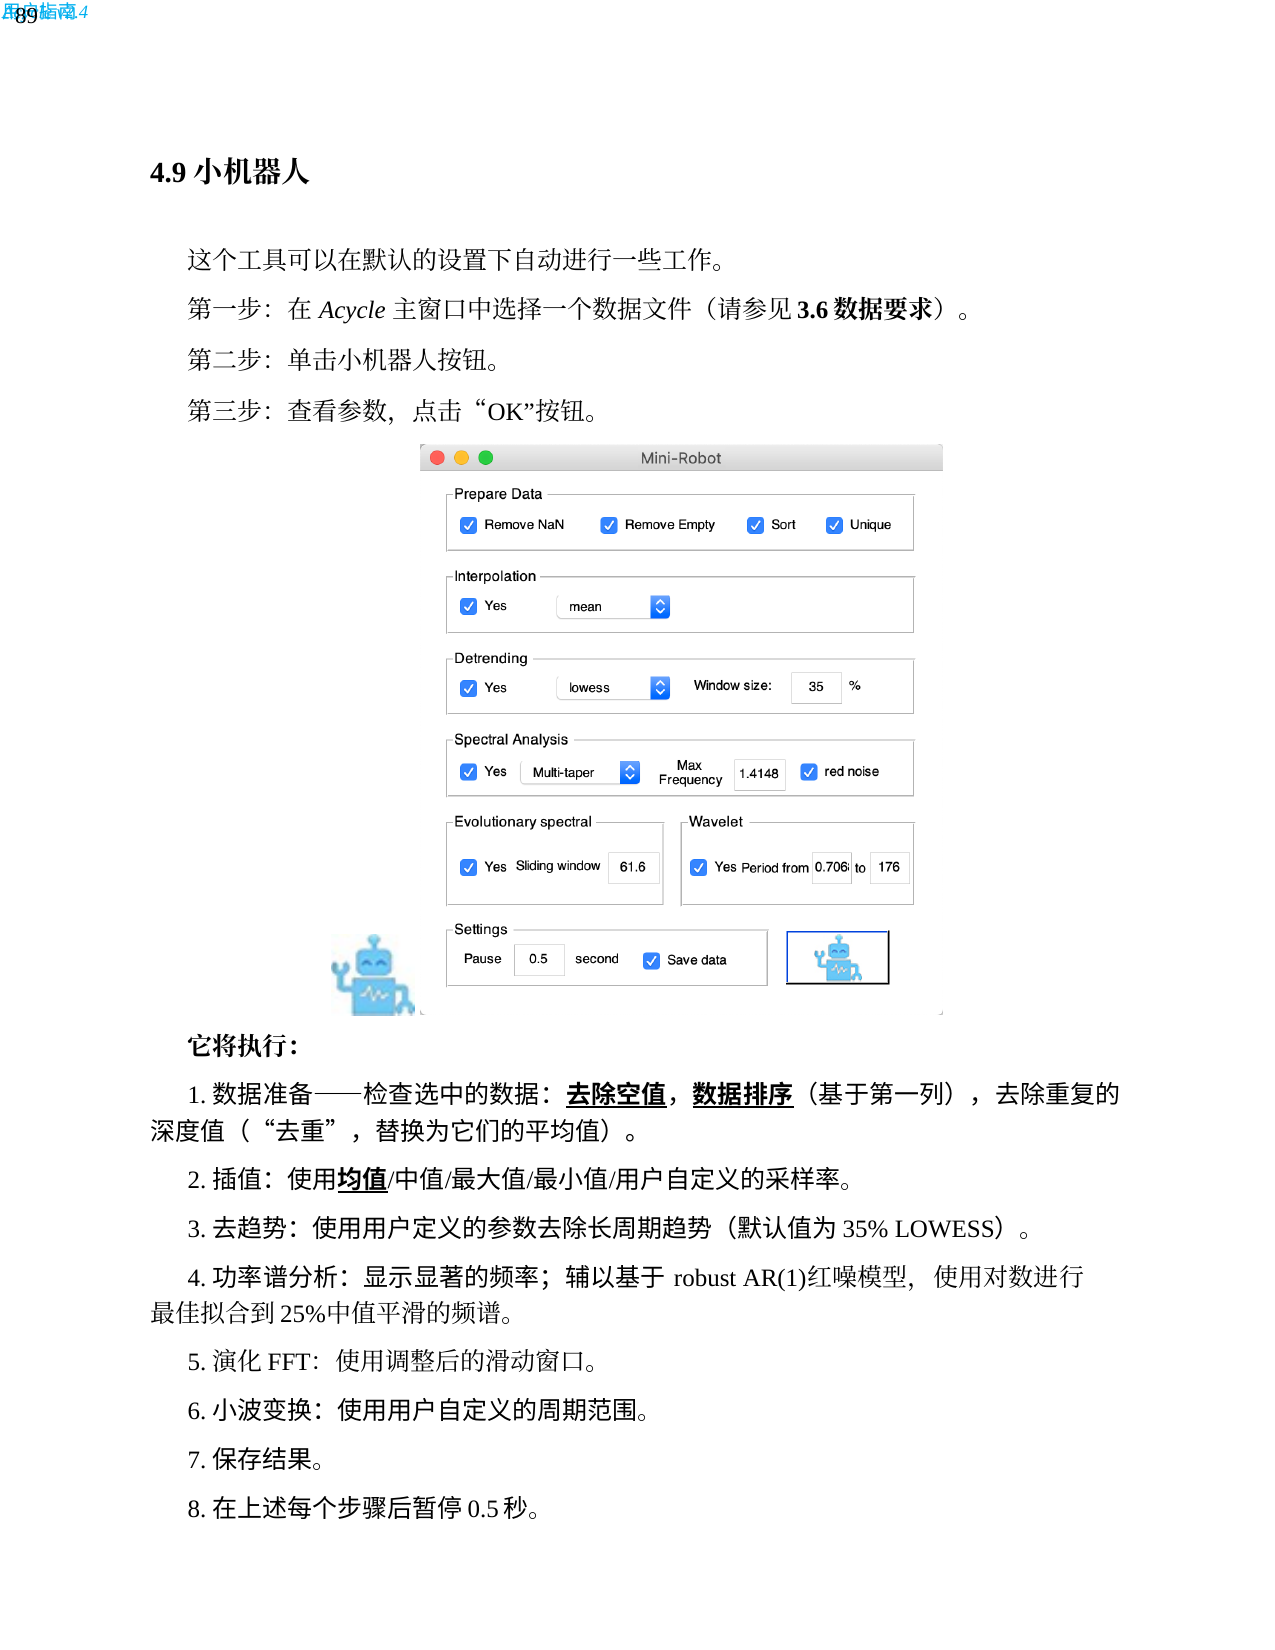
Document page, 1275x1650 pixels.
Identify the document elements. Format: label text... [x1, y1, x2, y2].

text 第二步：单击小机器人按钮。 [187, 341, 1120, 377]
text 第一步：在 Acycle 主窗口中选择一个数据文件（请参见3.6数据要求）。 [187, 289, 1120, 325]
text 这个工具可以在默认的设置下自动进行一些工作。 [187, 241, 1210, 277]
picture [47, 2, 56, 7]
picture [60, 7, 66, 14]
list 数据准备——检查选中的数据：去除空值，数据排序（基于第一列），去除重复的深度值（“去重”，替换为它们的平均值）。 [150, 1075, 1122, 1147]
list 功率谱分析：显示显著的频率；辅以基于 robust AR(1)红噪模型，使用对数进行最佳拟合到25%中值平滑的频谱。 [150, 1257, 1085, 1329]
list 保存结果。 [187, 1439, 1210, 1476]
list 演化FFT：使用调整后的滑动窗口。 [187, 1342, 1210, 1378]
list 去趋势：使用用户定义的参数去除长周期趋势（默认值为35% LOWESS）。 [150, 1209, 1096, 1245]
list 小波变换：使用用户自定义的周期范围。 [187, 1391, 1210, 1427]
subtitle 小机器人 [150, 148, 1210, 190]
picture [331, 934, 415, 1016]
list 在上述每个步骤后暂停0.5秒。 [187, 1488, 1210, 1524]
picture [420, 444, 943, 1015]
list 插值：使用均值/中值/最大值/最小值/用户自定义的采样率。 [187, 1160, 1210, 1196]
subtitle 第三步：查看参数，点击“OK”按钮。 [187, 392, 1210, 428]
